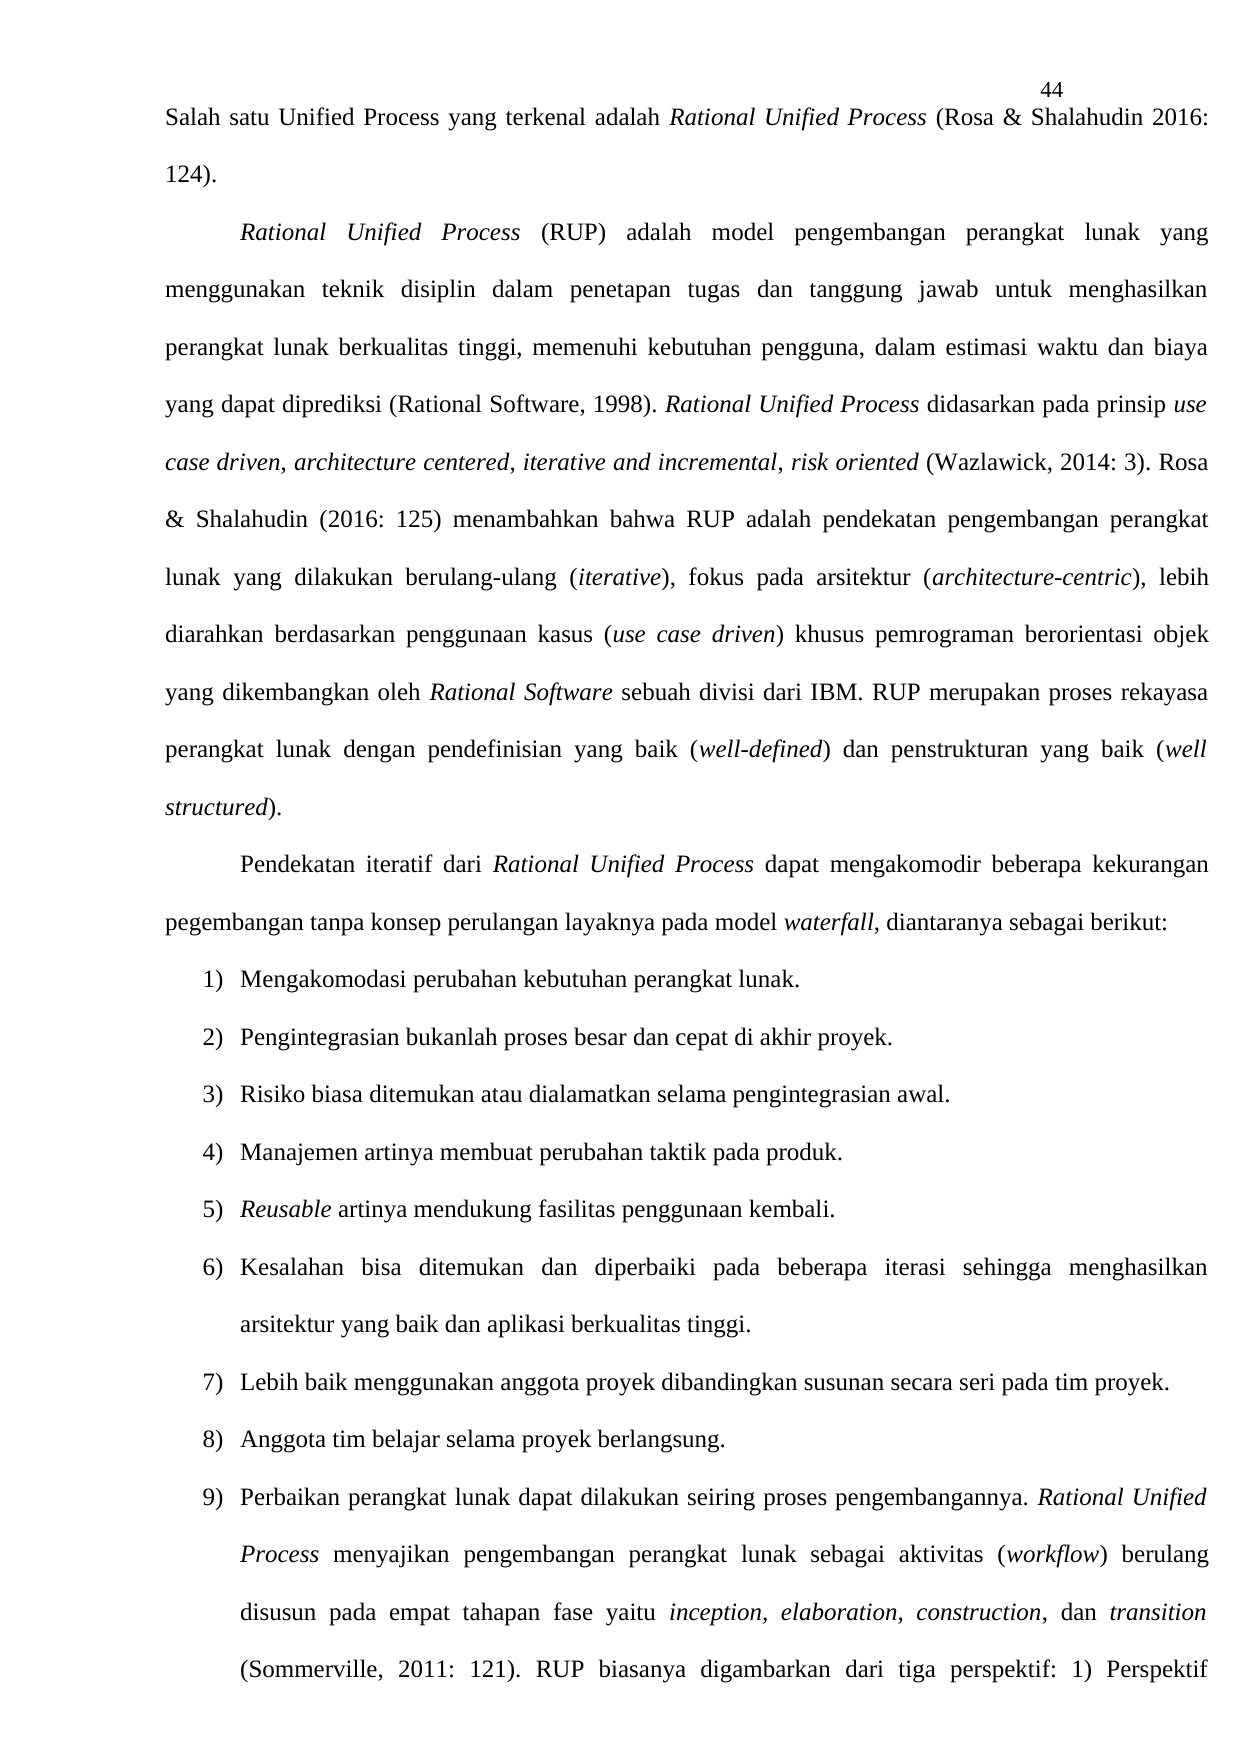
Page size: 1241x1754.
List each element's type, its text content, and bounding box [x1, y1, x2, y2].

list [202, 1482, 1209, 1683]
list Mengakomodasi perubahan kebutuhan perangkat lunak. [202, 964, 1209, 993]
list Lebih baik menggunakan anggota proyek dibandingkan susunan secara seri pada tim proyek. [202, 1367, 1209, 1396]
list Anggota tim belajar selama proyek berlangsung. [202, 1424, 1209, 1453]
list Pengintegrasian bukanlah proses besar dan cepat di akhir proyek. [202, 1022, 1209, 1051]
list Kesalahan bisa ditemukan dan diperbaiki pada beberapa iterasi sehingga menghasilkan arsitektur yang baik dan aplikasi berkualitas tinggi. [202, 1252, 1209, 1338]
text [165, 102, 1209, 188]
list Reusable artinya mendukung fasilitas penggunaan kembali. [202, 1194, 1209, 1223]
text Rational Unified Process (RUP) adalah model pengembangan perangkat lunak yang menggunakan teknik disiplin dalam penetapan tugas dan tanggung jawab untuk menghasilkan perangkat lunak berkualitas tinggi, memenuhi kebutuhan pengguna, dalam estimasi waktu dan biaya yang dapat diprediksi (Rational Software, 1998). Rational Unified Process didasarkan pada prinsip use case driven, architecture centered, iterative and incremental, risk oriented (Wazlawick, 2014: 3). Rosa & Shalahudin (2016: 125) menambahkan bahwa RUP adalah pendekatan pengembangan perangkat lunak yang dilakukan berulang-ulang (iterative), fokus pada arsitektur (architecture-centric), lebih diarahkan berdasarkan penggunaan kasus (use case driven) khusus pemrograman berorientasi objek yang dikembangkan oleh Rational Software sebuah divisi dari IBM. RUP merupakan proses rekayasa perangkat lunak dengan pendefinisian yang baik (well-defined) dan penstrukturan yang baik (well structured). [165, 217, 1209, 821]
list Manajemen artinya membuat perubahan taktik pada produk. [202, 1137, 1209, 1166]
text Pendekatan iteratif dari Rational Unified Process dapat mengakomodir beberapa kekurangan pegembangan tanpa konsep perulangan layaknya pada model waterfall, diantaranya sebagai berikut: [165, 849, 1209, 936]
list Risiko biasa ditemukan atau dialamatkan selama pengintegrasian awal. [202, 1079, 1209, 1108]
